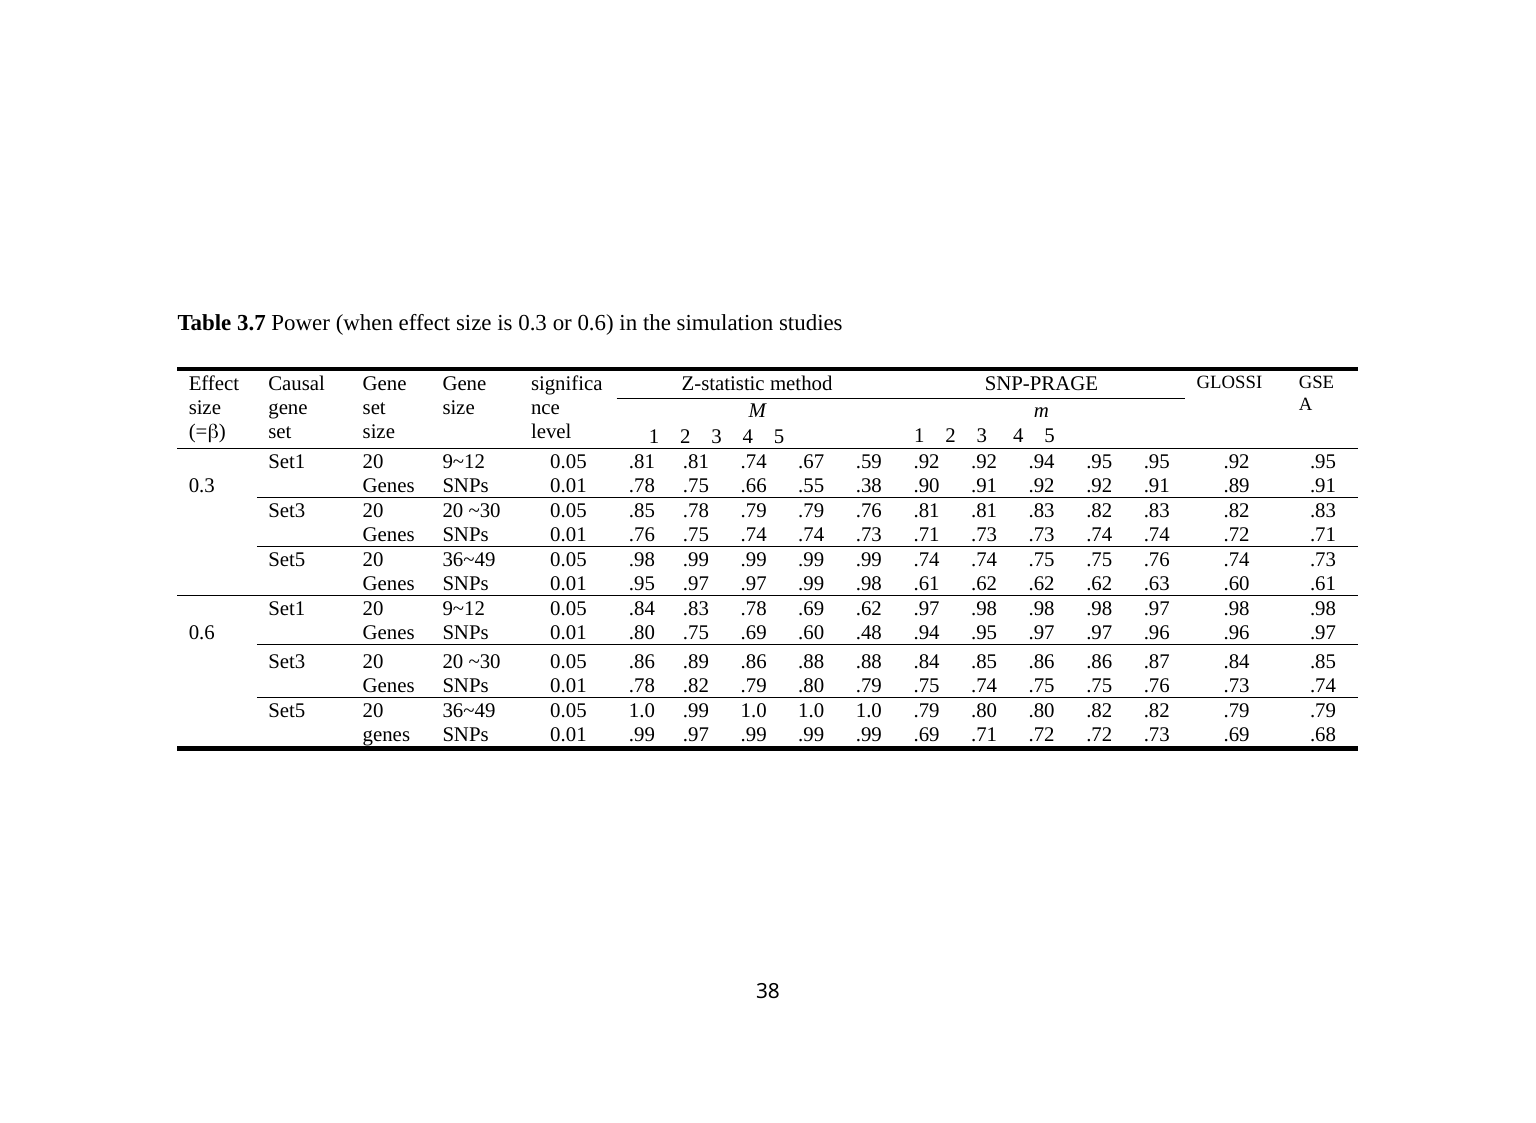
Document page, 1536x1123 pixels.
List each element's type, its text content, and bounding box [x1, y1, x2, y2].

table_cell .99 .97 [667, 698, 724, 746]
table_cell .83 .71 [1287, 498, 1358, 546]
table_cell 0.05 0.01 [520, 596, 617, 644]
table_cell .82 .73 [1128, 698, 1185, 746]
table_cell 20 Genes [351, 449, 431, 497]
table_cell .59 .38 [840, 449, 897, 497]
table_cell .95 .91 [1287, 449, 1358, 497]
table_cell Set1 [257, 449, 351, 497]
table_cell .62 .48 [840, 596, 897, 644]
table_cell .98 .95 [955, 596, 1012, 644]
table_cell .92 .91 [955, 449, 1012, 497]
table_cell .86 .78 [617, 645, 667, 697]
table_cell 1.0 .99 [725, 698, 782, 746]
table_cell 0.3 [177, 449, 257, 595]
table_cell 1.0 .99 [840, 698, 897, 746]
table_cell .84 .75 [898, 645, 955, 697]
table_cell .97 .94 [898, 596, 955, 644]
table_cell 0.6 [177, 596, 257, 746]
table_cell .97 .96 [1128, 596, 1185, 644]
table_cell .81 .73 [955, 498, 1012, 546]
table_cell 0.05 0.01 [520, 645, 617, 697]
table_cell .81 .75 [667, 449, 724, 497]
table_cell 1 2 3 4 5 [617, 423, 897, 448]
table_cell .99 .99 [782, 547, 839, 595]
table_cell .75 .62 [1070, 547, 1128, 595]
table_cell .78 .69 [725, 596, 782, 644]
table_cell 20 genes [351, 698, 431, 746]
table_cell .81 .71 [898, 498, 955, 546]
table_cell .85 .74 [955, 645, 1012, 697]
table_cell Set3 [257, 645, 351, 697]
table_cell .92 .90 [898, 449, 955, 497]
table_cell .69 .60 [782, 596, 839, 644]
table_cell .89 .82 [667, 645, 724, 697]
table_header significance level [520, 371, 617, 448]
table_cell .74 .61 [898, 547, 955, 595]
table_cell .92 .89 [1185, 449, 1287, 497]
table_cell .95 .91 [1128, 449, 1185, 497]
table_cell Set1 [257, 596, 351, 644]
table_cell .98 .95 [617, 547, 667, 595]
table_cell 0.05 0.01 [520, 449, 617, 497]
table_cell .99 .97 [725, 547, 782, 595]
table_cell .82 .74 [1070, 498, 1128, 546]
table_header Causal gene set [257, 371, 351, 448]
table_cell .75 .62 [1013, 547, 1070, 595]
table_cell 0.05 0.01 [520, 698, 617, 746]
table_cell .94 .92 [1013, 449, 1070, 497]
table_cell .74 .66 [725, 449, 782, 497]
table_cell .74 .62 [955, 547, 1012, 595]
table_cell 36~49 SNPs [431, 547, 519, 595]
table_cell .74 .60 [1185, 547, 1287, 595]
table_cell .85 .74 [1287, 645, 1358, 697]
table_cell 20 Genes [351, 498, 431, 546]
table_cell .99 .97 [667, 547, 724, 595]
table_cell .78 .75 [667, 498, 724, 546]
table_cell .79 .69 [1185, 698, 1287, 746]
table_cell .98 .96 [1185, 596, 1287, 644]
table_cell 20 Genes [351, 596, 431, 644]
table_header GLOSSI [1185, 371, 1287, 448]
table_header GSEA [1287, 371, 1358, 448]
table_cell .86 .79 [725, 645, 782, 697]
table_cell .81 .78 [617, 449, 667, 497]
table_cell .83 .74 [1128, 498, 1185, 546]
table_cell M [617, 399, 897, 422]
table_cell .79 .69 [898, 698, 955, 746]
table_cell .99 .98 [840, 547, 897, 595]
table_cell .84 .80 [617, 596, 667, 644]
table_cell Set5 [257, 698, 351, 746]
text Table 3.7 Power (when effect size is 0.3 or 0.6) in the simulation studies [177, 309, 1358, 335]
table_cell 20 Genes [351, 547, 431, 595]
table_cell .82 .72 [1070, 698, 1128, 746]
table_cell 20 ~30 SNPs [431, 645, 519, 697]
table_cell 9~12 SNPs [431, 596, 519, 644]
table_cell .79 .68 [1287, 698, 1358, 746]
table_cell .98 .97 [1013, 596, 1070, 644]
table_cell 0.05 0.01 [520, 498, 617, 546]
table_cell .73 .61 [1287, 547, 1358, 595]
table_cell 1.0 .99 [617, 698, 667, 746]
table_cell 20 Genes [351, 645, 431, 697]
table_cell .98 .97 [1070, 596, 1128, 644]
table_cell .76 .63 [1128, 547, 1185, 595]
table_cell 20 ~30 SNPs [431, 498, 519, 546]
table_header Gene set size [351, 371, 431, 448]
table_cell Set3 [257, 498, 351, 546]
table_header Effect size (=) [177, 371, 257, 448]
table_cell .86 .75 [1013, 645, 1070, 697]
table_cell 9~12 SNPs [431, 449, 519, 497]
table_cell .86 .75 [1070, 645, 1128, 697]
table_cell m 1 2 3 4 5 [898, 399, 1185, 448]
table_cell .84 .73 [1185, 645, 1287, 697]
table_cell Set5 [257, 547, 351, 595]
table_cell .79 .74 [725, 498, 782, 546]
table_cell .67 .55 [782, 449, 839, 497]
table_header Z-statistic method [617, 371, 897, 397]
table_cell .82 .72 [1185, 498, 1287, 546]
table_cell .87 .76 [1128, 645, 1185, 697]
table_cell .80 .71 [955, 698, 1012, 746]
table_cell .83 .75 [667, 596, 724, 644]
table_cell 36~49 SNPs [431, 698, 519, 746]
table_cell .83 .73 [1013, 498, 1070, 546]
table_cell .95 .92 [1070, 449, 1128, 497]
table_cell 1.0 .99 [782, 698, 839, 746]
table_cell .80 .72 [1013, 698, 1070, 746]
table_cell .88 .79 [840, 645, 897, 697]
table_cell .79 .74 [782, 498, 839, 546]
table_header Gene size [431, 371, 519, 448]
table_header SNP-PRAGE [898, 371, 1185, 397]
table_cell 0.05 0.01 [520, 547, 617, 595]
table_cell .76 .73 [840, 498, 897, 546]
table_cell .88 .80 [782, 645, 839, 697]
table_cell .85 .76 [617, 498, 667, 546]
table_cell .98 .97 [1287, 596, 1358, 644]
